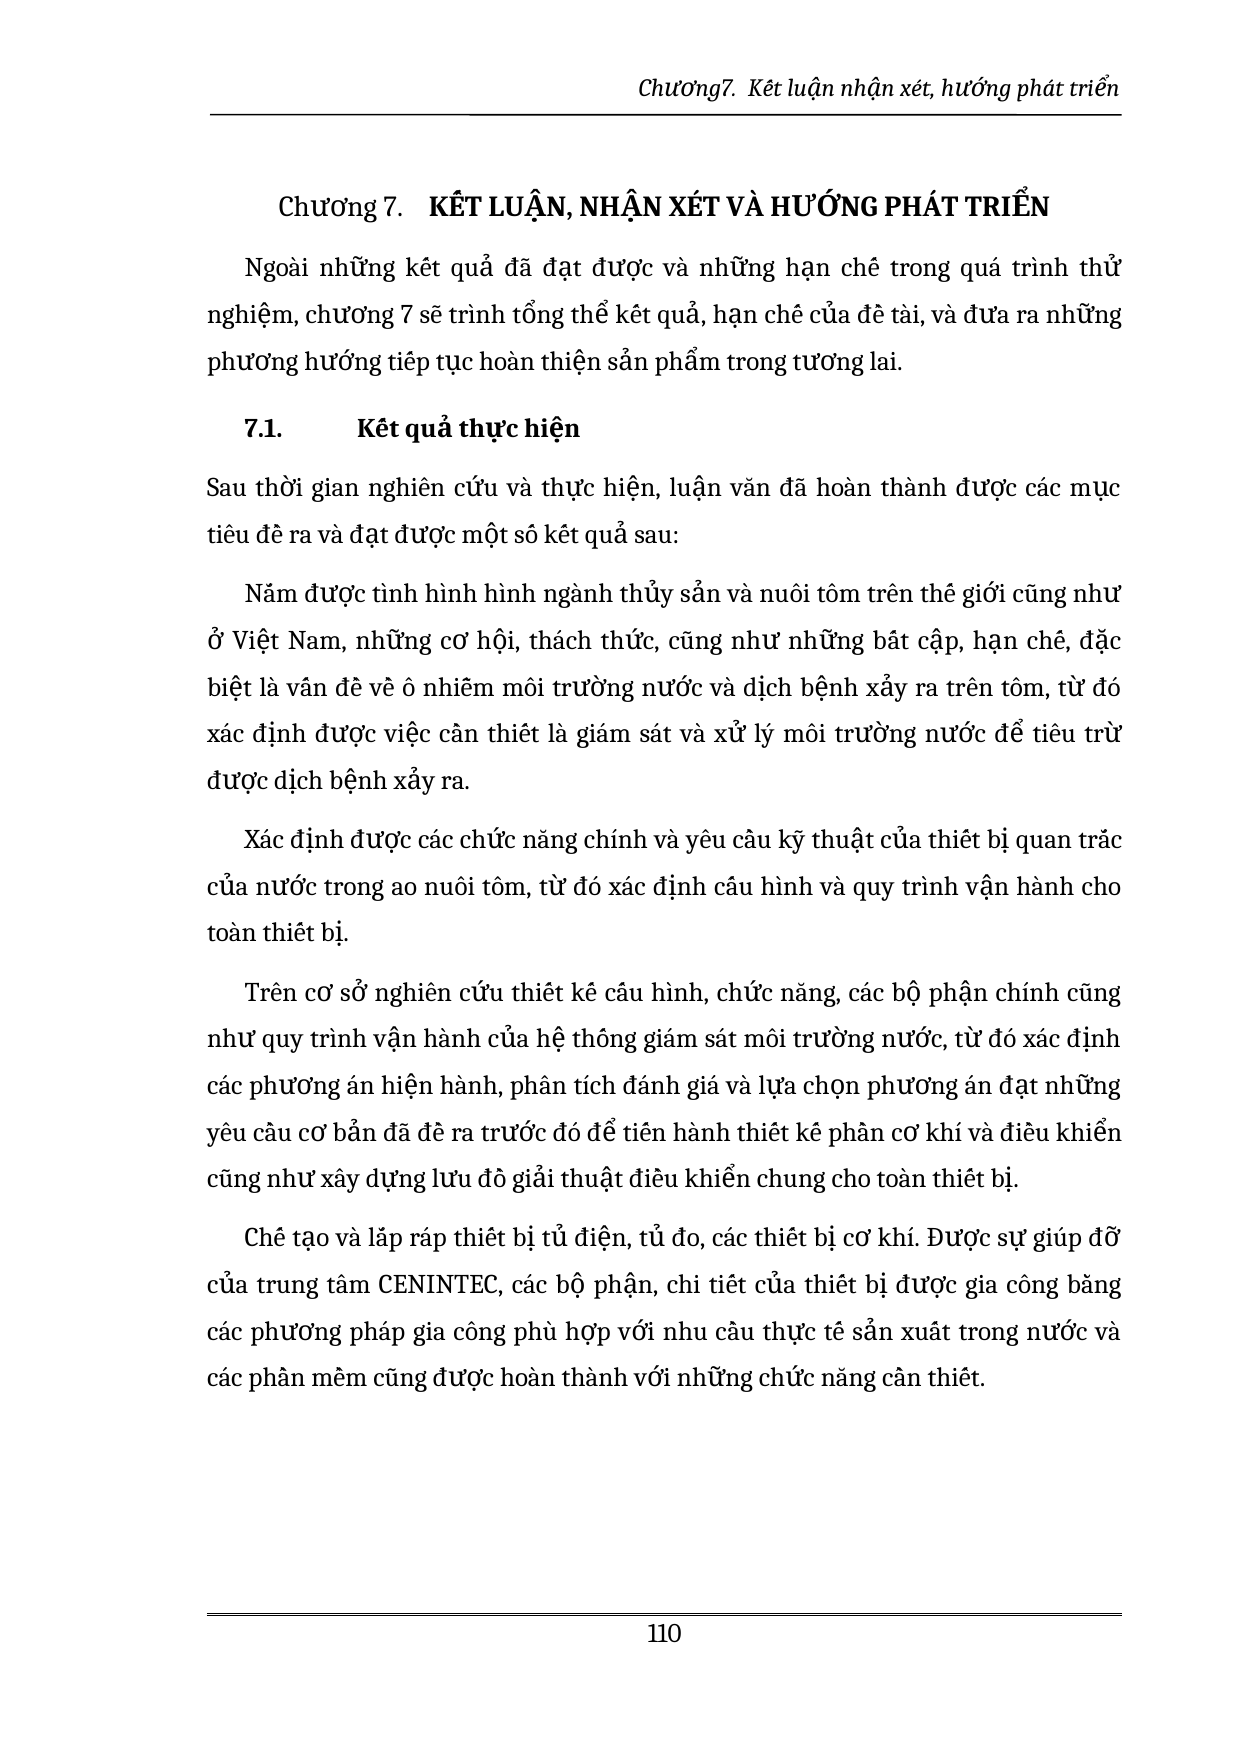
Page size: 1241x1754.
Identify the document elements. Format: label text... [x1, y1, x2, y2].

text Ngoài những kết quả đã đạt được và những hạn chế trong quá trình thử nghiệm, chương 7 sẽ trình tổng thể kết quả, hạn chế của đề tài, và đưa ra những phương hướng tiếp tục hoàn thiện sản phẩm trong tương lai. [207, 252, 1122, 377]
subtitle KẾT LUẬN, NHẬN XÉT VÀ HƯỚNG PHÁT TRIỂN [207, 190, 1122, 223]
text Trên cơ sở nghiên cứu thiết kế cấu hình, chức năng, các bộ phận chính cũng như quy trình vận hành của hệ thống giám sát môi trường nước, từ đó xác định các phương án hiện hành, phân tích đánh giá và lựa chọn phương án đạt những yêu cầu cơ bản đã đề ra trước đó để tiến hành thiết kế phần cơ khí và điều khiển cũng như xây dựng lưu đồ giải thuật điều khiển chung cho toàn thiết bị. [207, 977, 1122, 1194]
subtitle Kết quả thực hiện [244, 413, 1122, 444]
text Xác định được các chức năng chính và yêu cầu kỹ thuật của thiết bị quan trắc của nước trong ao nuôi tôm, từ đó xác định cấu hình và quy trình vận hành cho toàn thiết bị. [207, 824, 1122, 949]
text Nắm được tình hình hình ngành thủy sản và nuôi tôm trên thế giới cũng như ở Việt Nam, những cơ hội, thách thức, cũng như những bất cập, hạn chế, đặc biệt là vấn đề về ô nhiễm môi trường nước và dịch bệnh xảy ra trên tôm, từ đó xác định được việc cần thiết là giám sát và xử lý môi trường nước để tiêu trừ được dịch bệnh xảy ra. [207, 578, 1122, 796]
text Chế tạo và lắp ráp thiết bị tủ điện, tủ đo, các thiết bị cơ khí. Được sự giúp đỡ của trung tâm CENINTEC, các bộ phận, chi tiết của thiết bị được gia công bằng các phương pháp gia công phù hợp với nhu cầu thực tế sản xuất trong nước và các phần mềm cũng được hoàn thành với những chức năng cần thiết. [207, 1222, 1122, 1394]
text Sau thời gian nghiên cứu và thực hiện, luận văn đã hoàn thành được các mục tiêu đề ra và đạt được một số kết quả sau: [207, 472, 1122, 550]
